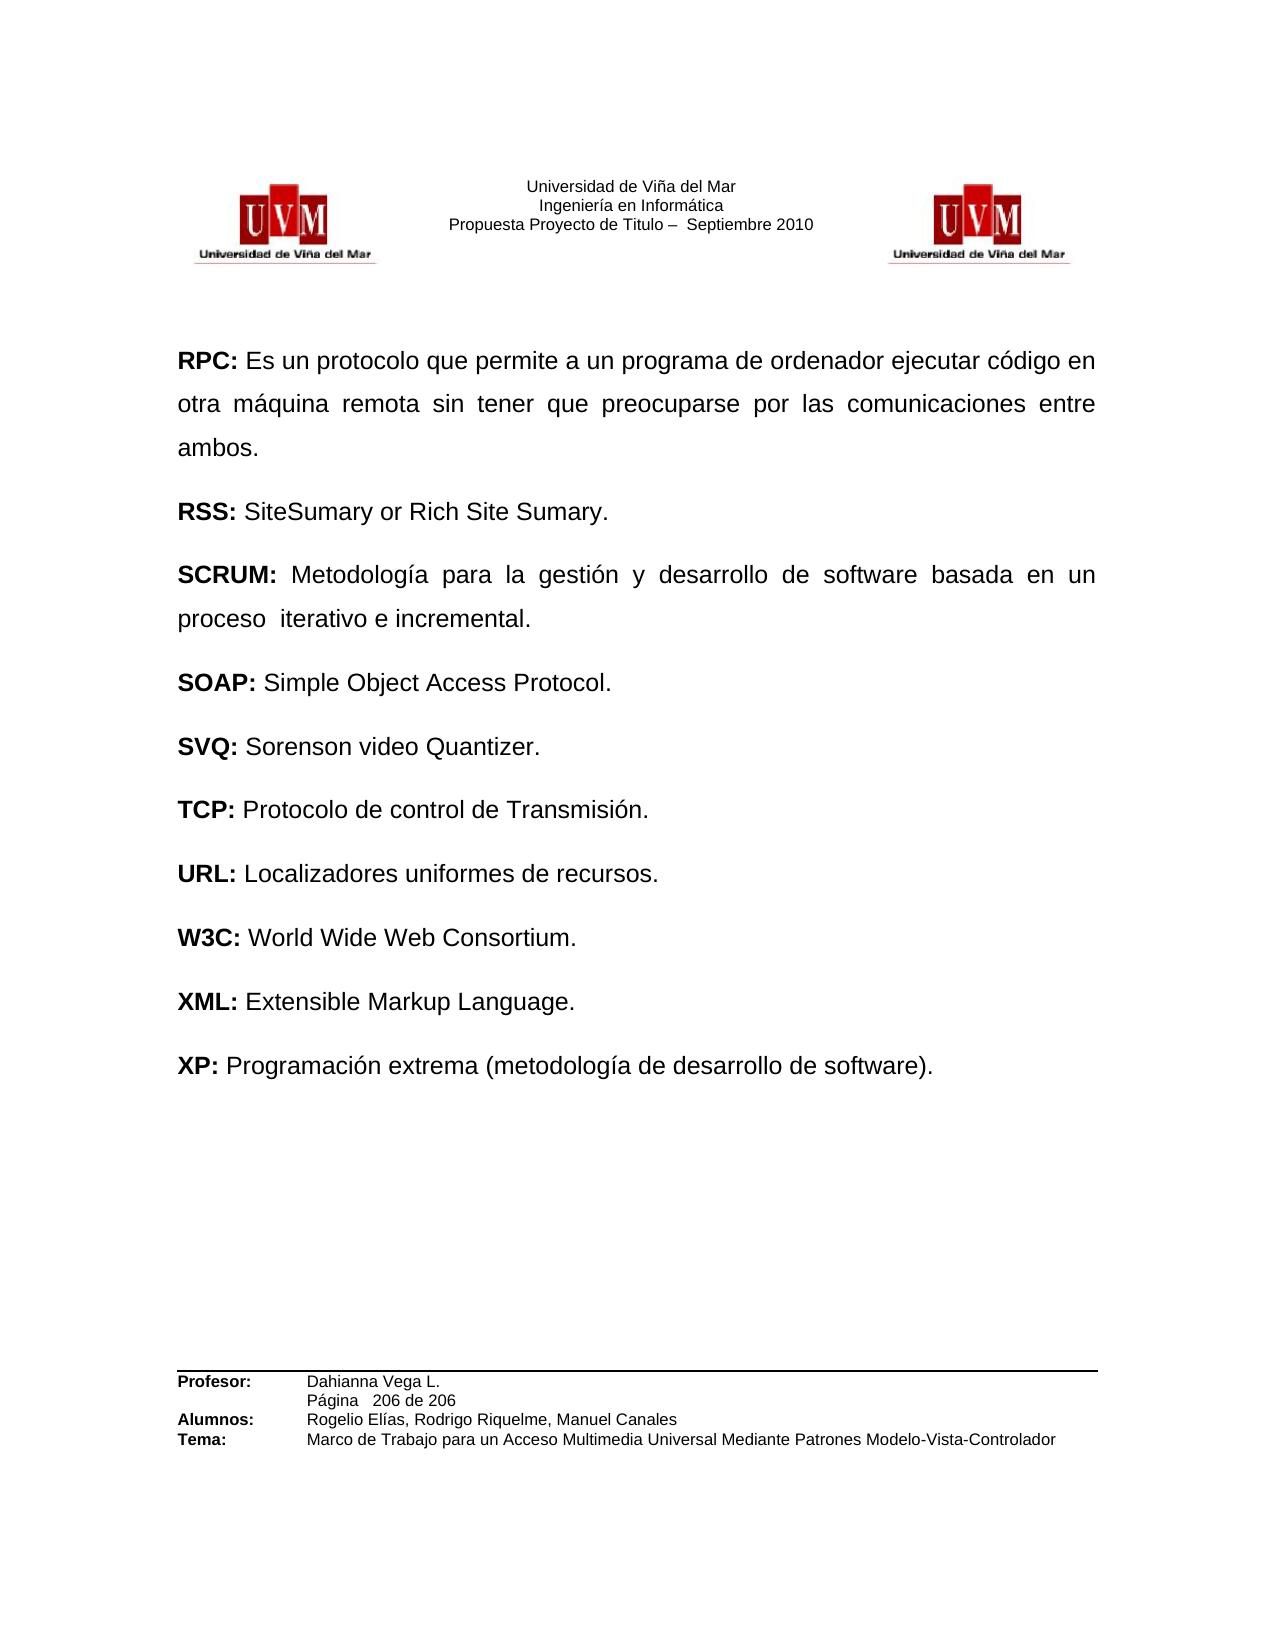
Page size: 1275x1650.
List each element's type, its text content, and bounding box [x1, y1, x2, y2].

text W3C: World Wide Web Consortium. [177, 923, 1098, 952]
text XML: Extensible Markup Language. [177, 987, 1098, 1016]
text RSS: SiteSumary or Rich Site Sumary. [177, 497, 1098, 525]
picture [871, 176, 1084, 267]
text SOAP: Simple Object Access Protocol. [177, 668, 1098, 696]
text SVQ: Sorenson video Quantizer. [177, 732, 1098, 760]
text URL: Localizadores uniformes de recursos. [177, 859, 1098, 888]
picture [177, 176, 390, 267]
text SCRUM: Metodología para la gestión y desarrollo de software basada en un proceso iterativo e incremental. [177, 561, 1098, 632]
text TCP: Protocolo de control de Transmisión. [177, 796, 1098, 824]
text RPC: Es un protocolo que permite a un programa de ordenador ejecutar código en otra máquina remota sin tener que preocuparse por las comunicaciones entre ambos. [177, 346, 1098, 461]
text XP: Programación extrema (metodología de desarrollo de software). [177, 1051, 1098, 1080]
